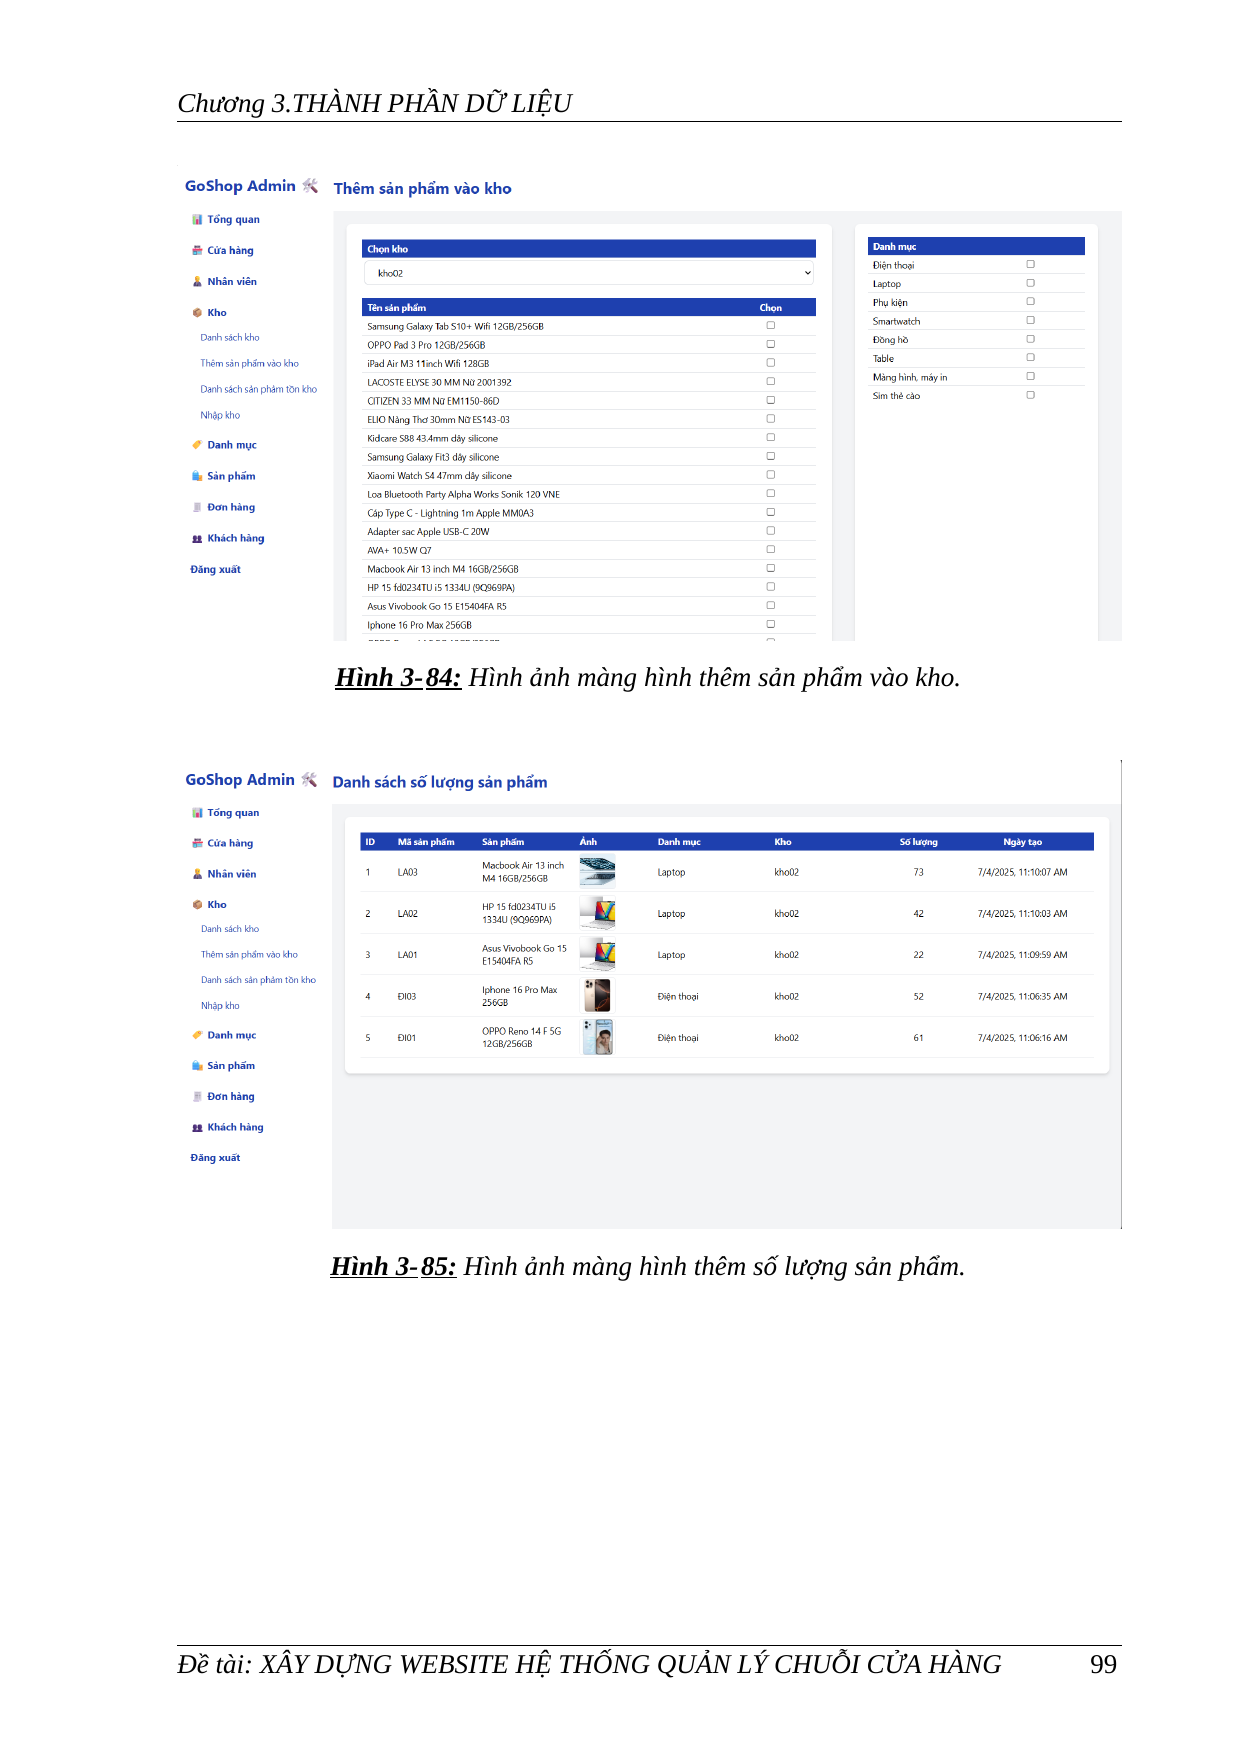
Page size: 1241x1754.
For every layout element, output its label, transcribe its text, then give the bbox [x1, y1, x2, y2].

picture [177, 165, 1122, 641]
picture [177, 760, 1122, 1229]
